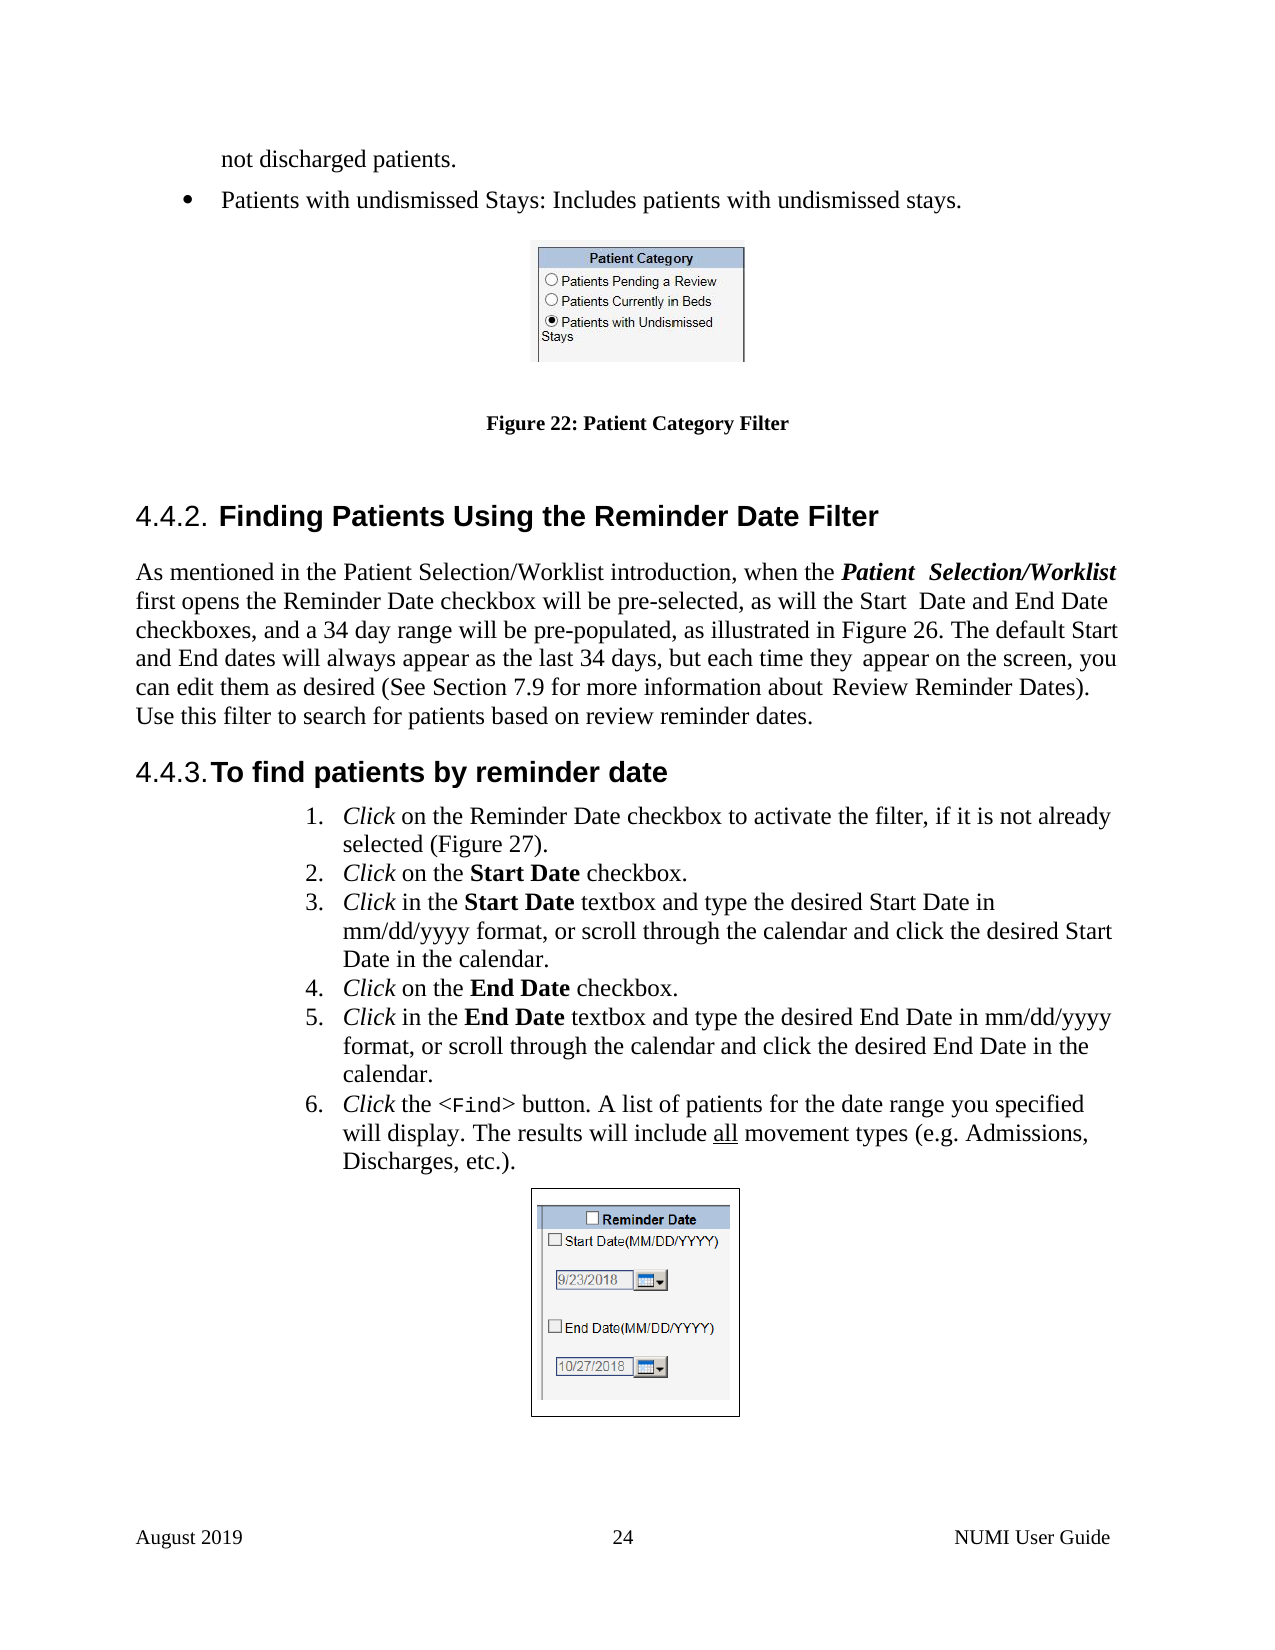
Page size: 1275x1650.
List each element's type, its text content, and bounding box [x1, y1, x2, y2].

subtitle Finding Patients Using the Reminder Date Filter [135, 499, 1139, 532]
picture [537, 1204, 730, 1400]
picture [530, 240, 745, 362]
subtitle To find patients by reminder date [135, 755, 1139, 788]
list Click in the End Date textbox and type the desired End Date in mm/dd/yyyy format, or scroll through the calendar and click the desired End Date in the calendar. [305, 1002, 1123, 1088]
list Patients with undismissed Stays: Includes patients with undismissed stays. [183, 185, 1139, 214]
list Click on the Start Date checkbox. [305, 858, 1139, 887]
text As mentioned in the Patient Selection/Worklist introduction, when the Patient Selection/Worklist first opens the Reminder Date checkbox will be pre-selected, as will the Start Date and End Date checkboxes, and a 34 day range will be pre-populated, as illustrated in Figure 26. The default Start and End dates will always appear as the last 34 days, but each time they appear on the screen, you can edit them as desired (See Section 7.9 for more information about Review Reminder Dates). Use this filter to search for patients based on review reminder dates. [135, 557, 1127, 730]
list Click in the Start Date textbox and type the desired Start Date in mm/dd/yyyy format, or scroll through the calendar and click the desired Start Date in the calendar. [305, 887, 1124, 973]
list Click the <Find> button. A list of patients for the date range you specified will display. The results will include all movement types (e.g. Admissions, Discharges, etc.). [305, 1089, 1114, 1176]
list Click on the End Date checkbox. [305, 973, 1139, 1002]
text Figure 26: Patient Category Filter [135, 387, 1139, 435]
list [183, 144, 1095, 172]
list Click on the Reminder Date checkbox to activate the filter, if it is not already selected (Figure 27). [305, 801, 1124, 858]
